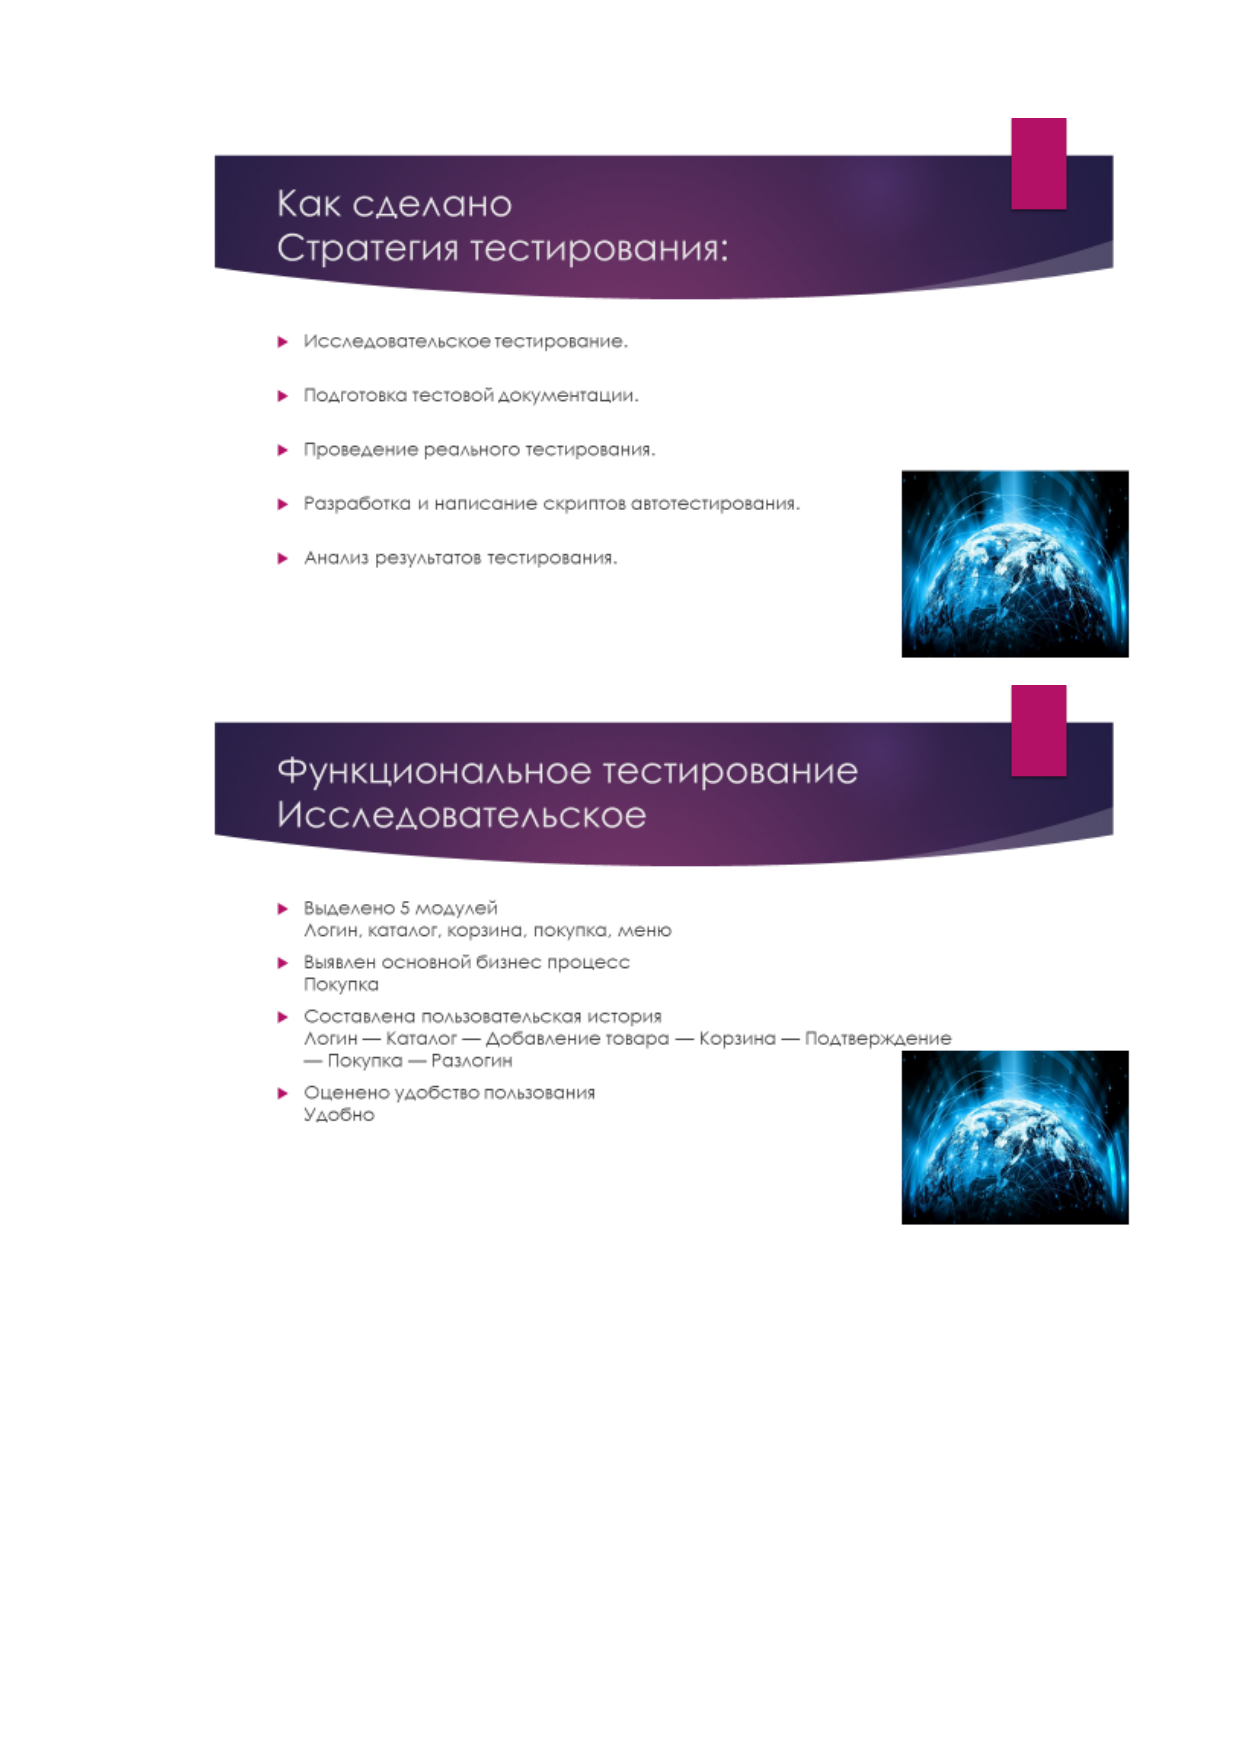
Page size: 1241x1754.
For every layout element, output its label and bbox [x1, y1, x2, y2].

picture [177, 118, 1152, 667]
picture [177, 685, 1152, 1234]
